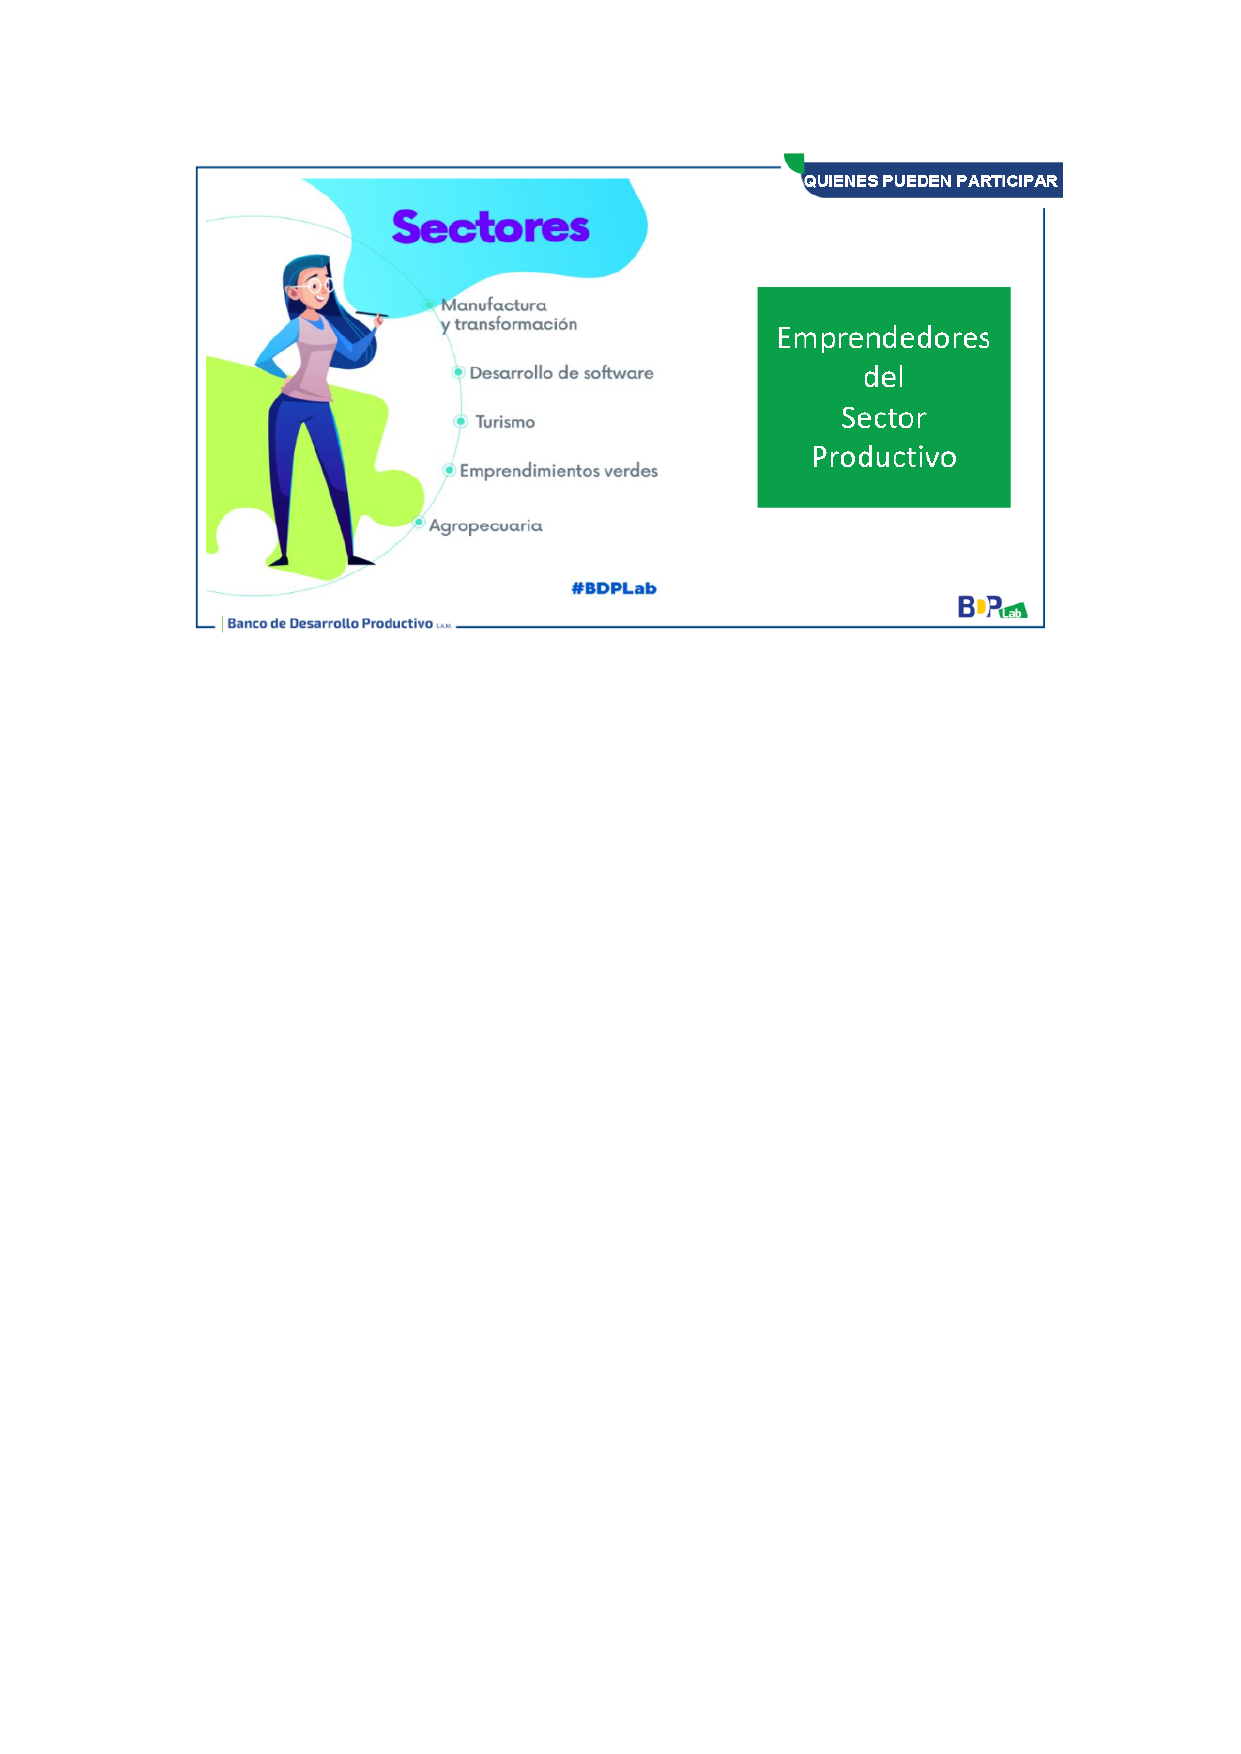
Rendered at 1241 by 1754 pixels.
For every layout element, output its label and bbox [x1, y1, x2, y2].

picture [177, 147, 1063, 650]
